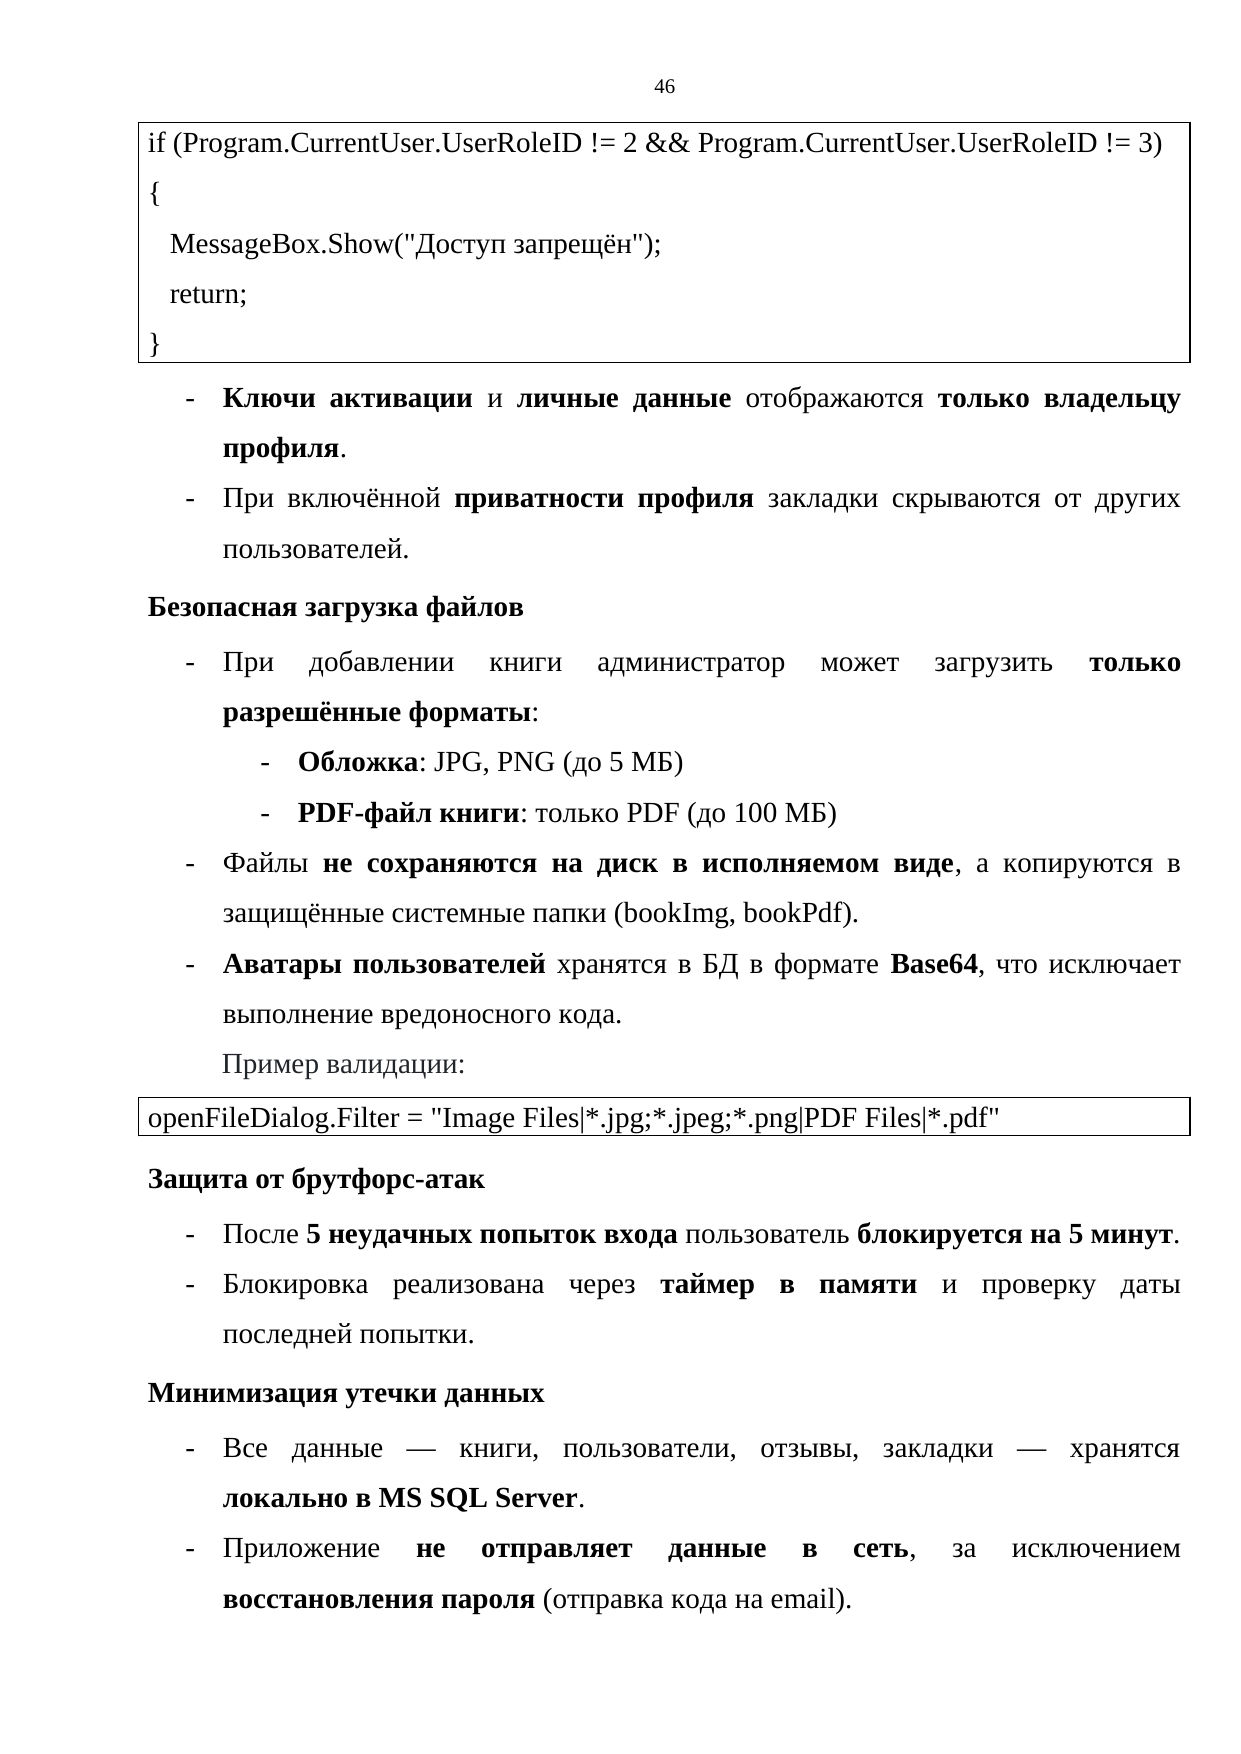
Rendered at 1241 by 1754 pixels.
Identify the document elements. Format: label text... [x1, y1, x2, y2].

list Аватары пользователей хранятся в БД в формате Base64, что исключает выполнение вредоносного кода. [185, 946, 1181, 1029]
list Все данные — книги, пользователи, отзывы, закладки — хранятся локально в MS SQL Server. [185, 1430, 1181, 1514]
list Обложка: JPG, PNG (до 5 МБ) [260, 744, 1181, 778]
subtitle Безопасная загрузка файлов [148, 589, 1181, 623]
subtitle Защита от брутфорс-атак [148, 1162, 1181, 1195]
list Блокировка реализована через таймер в памяти и проверку даты последней попытки. [185, 1266, 1181, 1350]
list При добавлении книги администратор может загрузить только разрешённые форматы: [185, 644, 1181, 728]
list PDF-файл книги: только PDF (до 100 МБ) [260, 795, 1181, 828]
list После 5 неудачных попыток входа пользователь блокируется на 5 минут. [185, 1216, 1181, 1249]
list При включённой приватности профиля закладки скрываются от других пользователей. [185, 480, 1181, 564]
list Приложение не отправляет данные в сеть, за исключением восстановления пароля (отправка кода на email). [185, 1530, 1181, 1614]
list Файлы не сохраняются на диск в исполняемом виде, а копируются в защищённые системные папки (bookImg, bookPdf). [185, 845, 1181, 929]
text openFileDialog.Filter = "Image Files|*.jpg;*.jpeg;*.png|PDF Files|*.pdf" [139, 1098, 1189, 1135]
text if (Program.CurrentUser.UserRoleID != 2 && Program.CurrentUser.UserRoleID != 3) { MessageBox.Show("Доступ запрещён"); return; } [139, 123, 1189, 362]
text Пример валидации: [148, 1046, 1181, 1080]
subtitle Минимизация утечки данных [148, 1375, 1181, 1409]
list Ключи активации и личные данные отображаются только владельцу профиля. [185, 380, 1181, 464]
